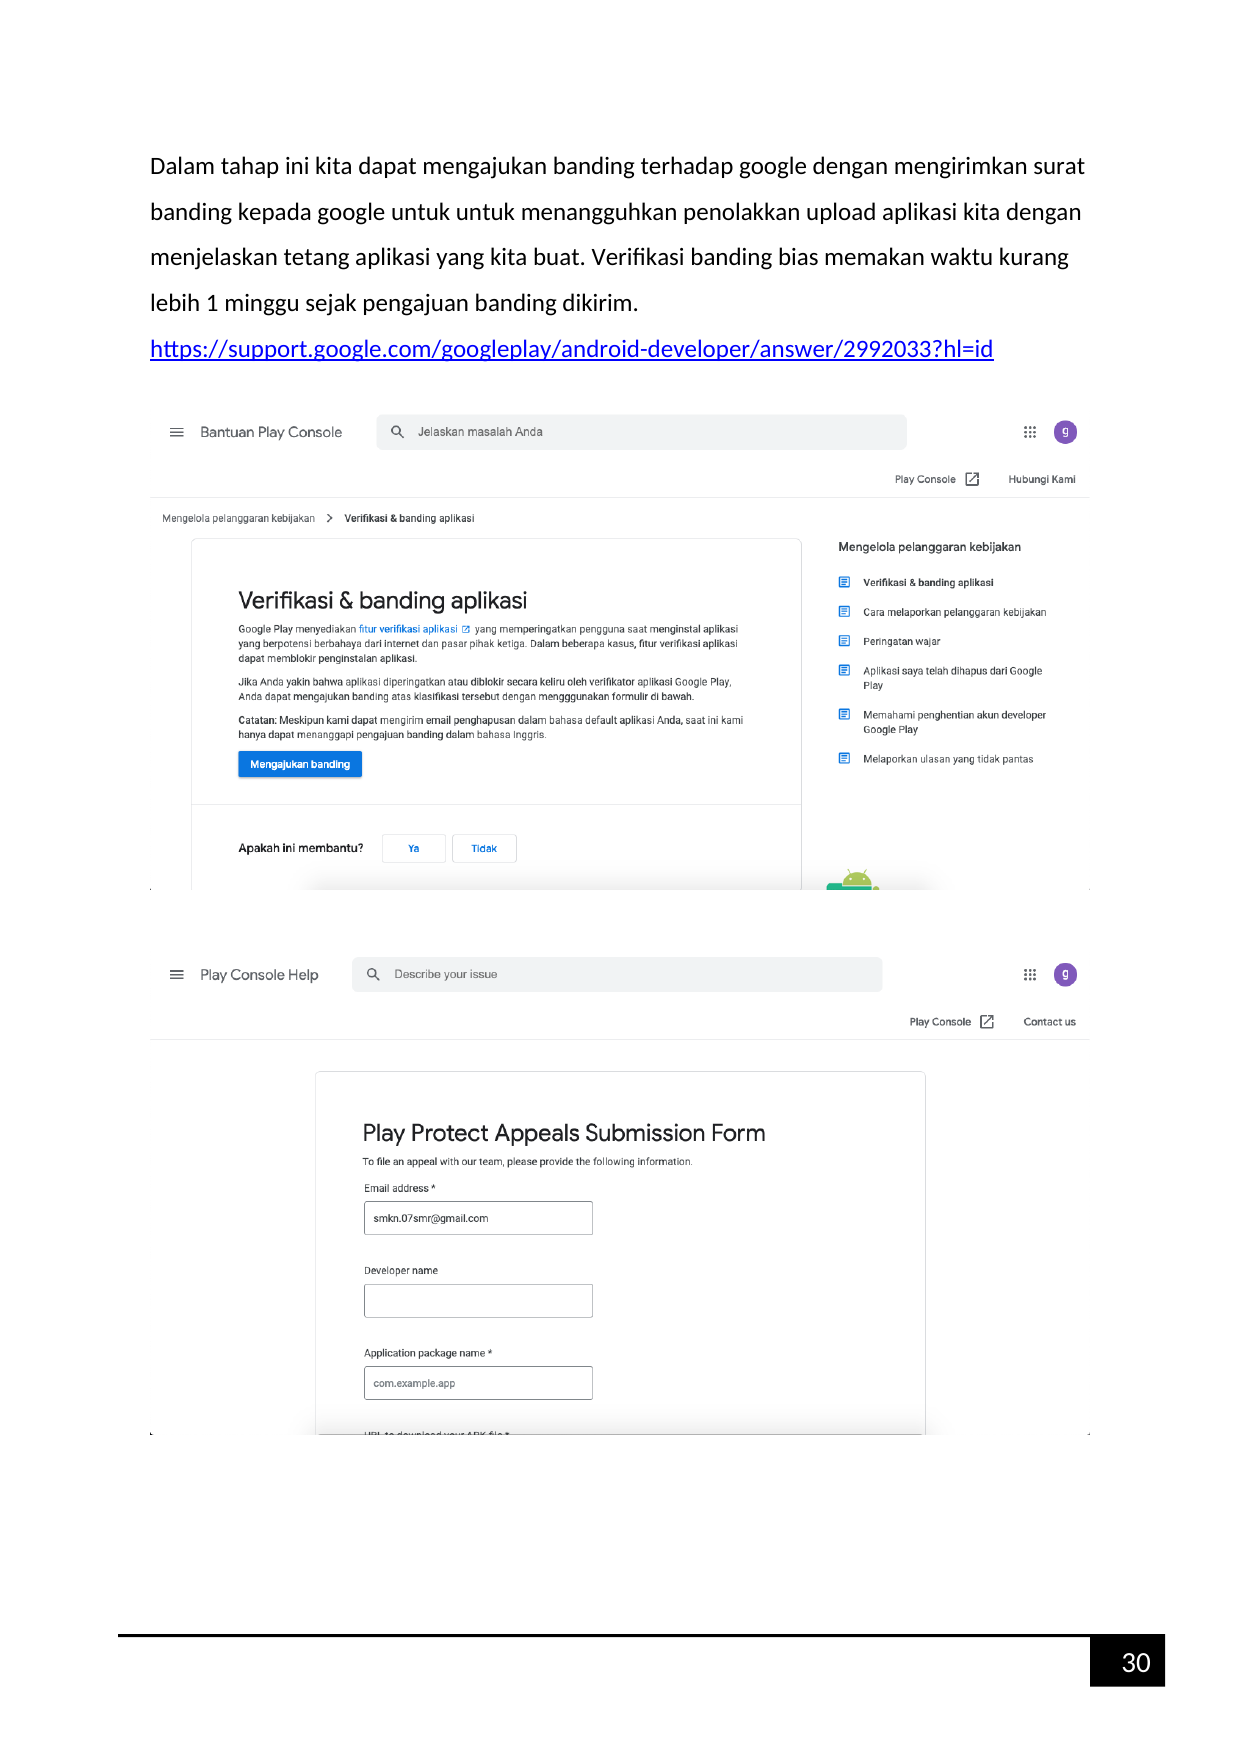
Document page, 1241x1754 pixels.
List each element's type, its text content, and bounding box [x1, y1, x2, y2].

picture [150, 951, 1090, 1435]
text https://support.google.com/googleplay/android-developer/answer/2992033?hl=id [150, 333, 1090, 363]
list Dalam tahap ini kita dapat mengajukan banding terhadap google dengan mengirimkan surat banding kepada google untuk untuk menangguhkan penolakkan upload aplikasi kita dengan menjelaskan tetang aplikasi yang kita buat. Verifikasi banding bias memakan waktu kurang lebih 1 minggu sejak pengajuan banding dikirim. [150, 150, 1090, 318]
picture [150, 409, 1090, 890]
